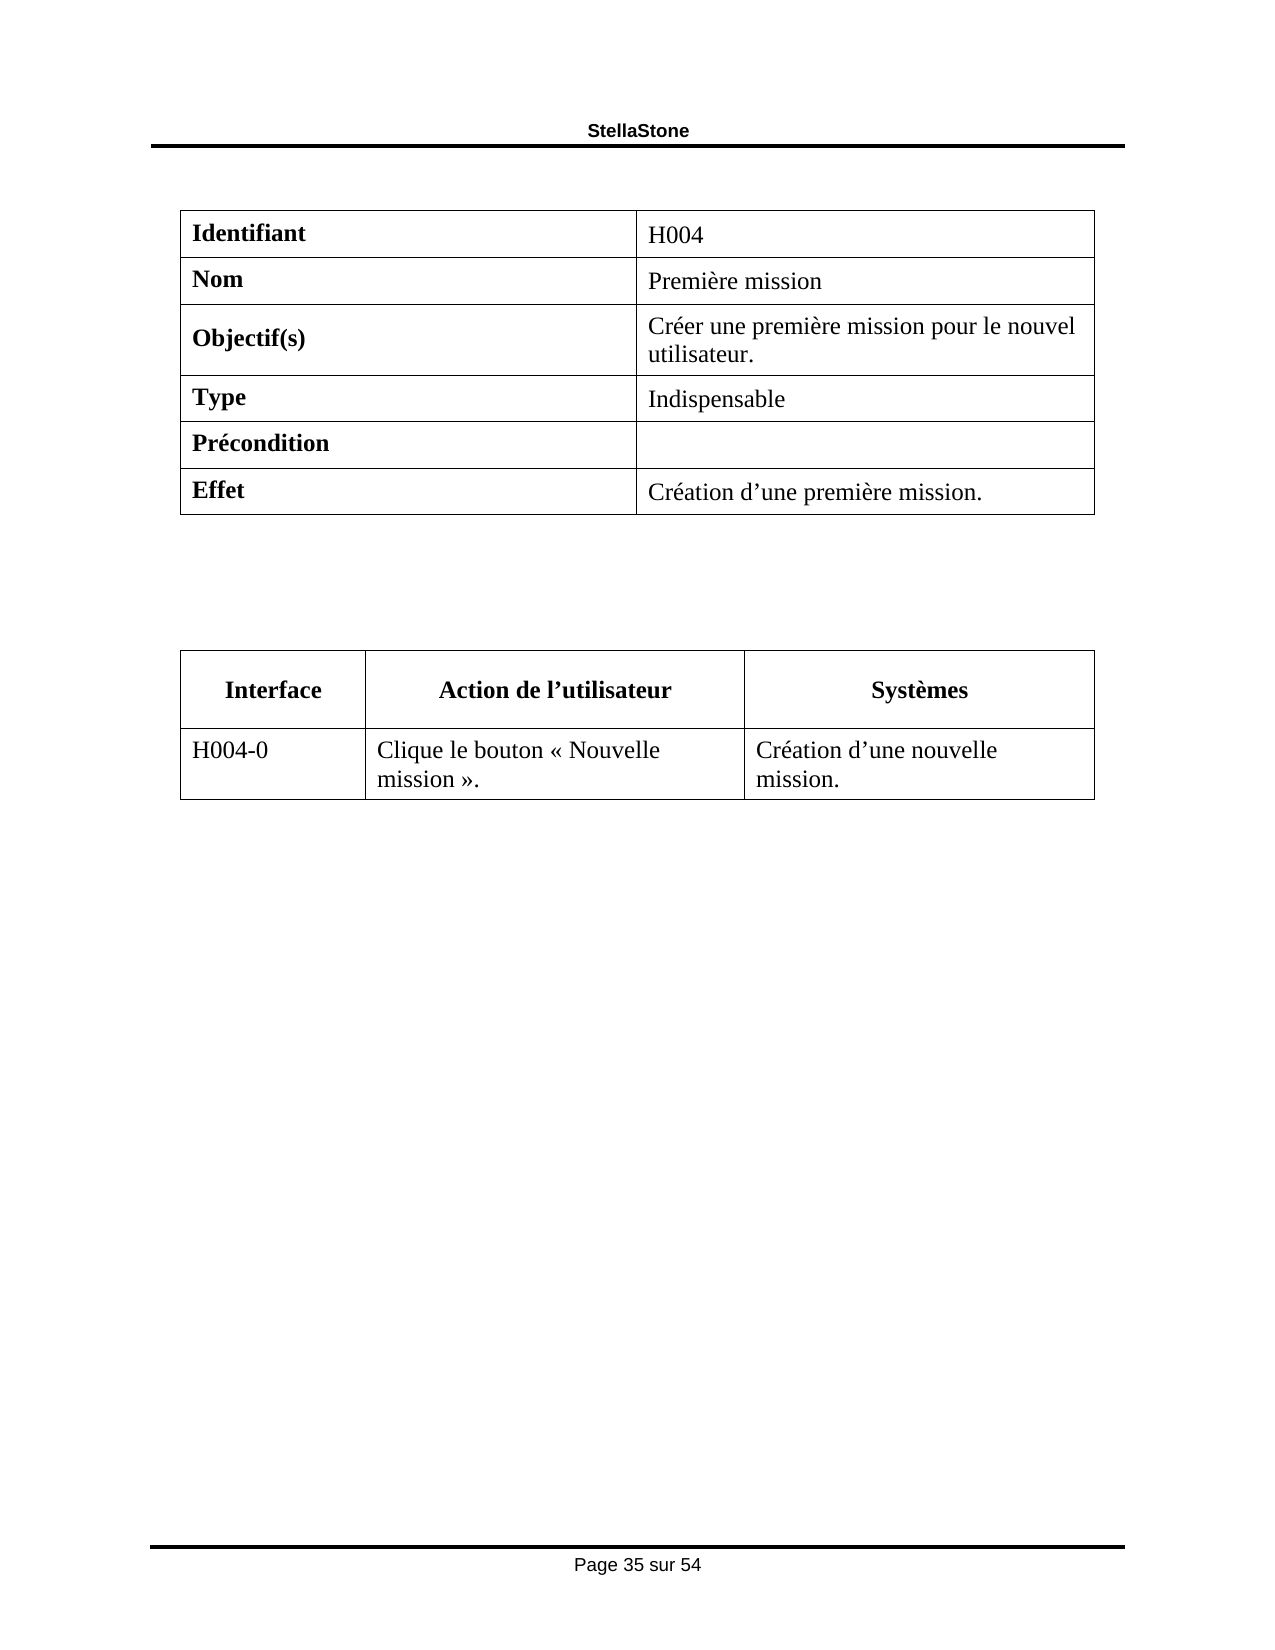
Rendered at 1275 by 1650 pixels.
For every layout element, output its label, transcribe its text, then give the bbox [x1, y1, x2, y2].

table_cell Création d’une nouvelle mission. [745, 729, 1094, 799]
table_cell Objectif(s) [181, 305, 636, 374]
table_cell [637, 422, 1094, 468]
table_header Systèmes [745, 651, 1094, 728]
table_header H004 [637, 211, 1094, 257]
table_cell Première mission [637, 258, 1094, 303]
table_cell Clique le bouton « Nouvelle mission ». [366, 729, 744, 799]
table_header Action de l’utilisateur [366, 651, 744, 728]
table_cell H004-0 [181, 729, 365, 799]
table_cell Indispensable [637, 376, 1094, 421]
table_cell Création d’une première mission. [637, 469, 1094, 514]
table_cell Créer une première mission pour le nouvel utilisateur. [637, 305, 1094, 374]
table_header Interface [181, 651, 365, 728]
table_cell Nom [181, 258, 636, 303]
table_cell Type [181, 376, 636, 421]
table_cell Effet [181, 469, 636, 514]
table_cell Précondition [181, 422, 636, 468]
table_header Identifiant [181, 211, 636, 257]
